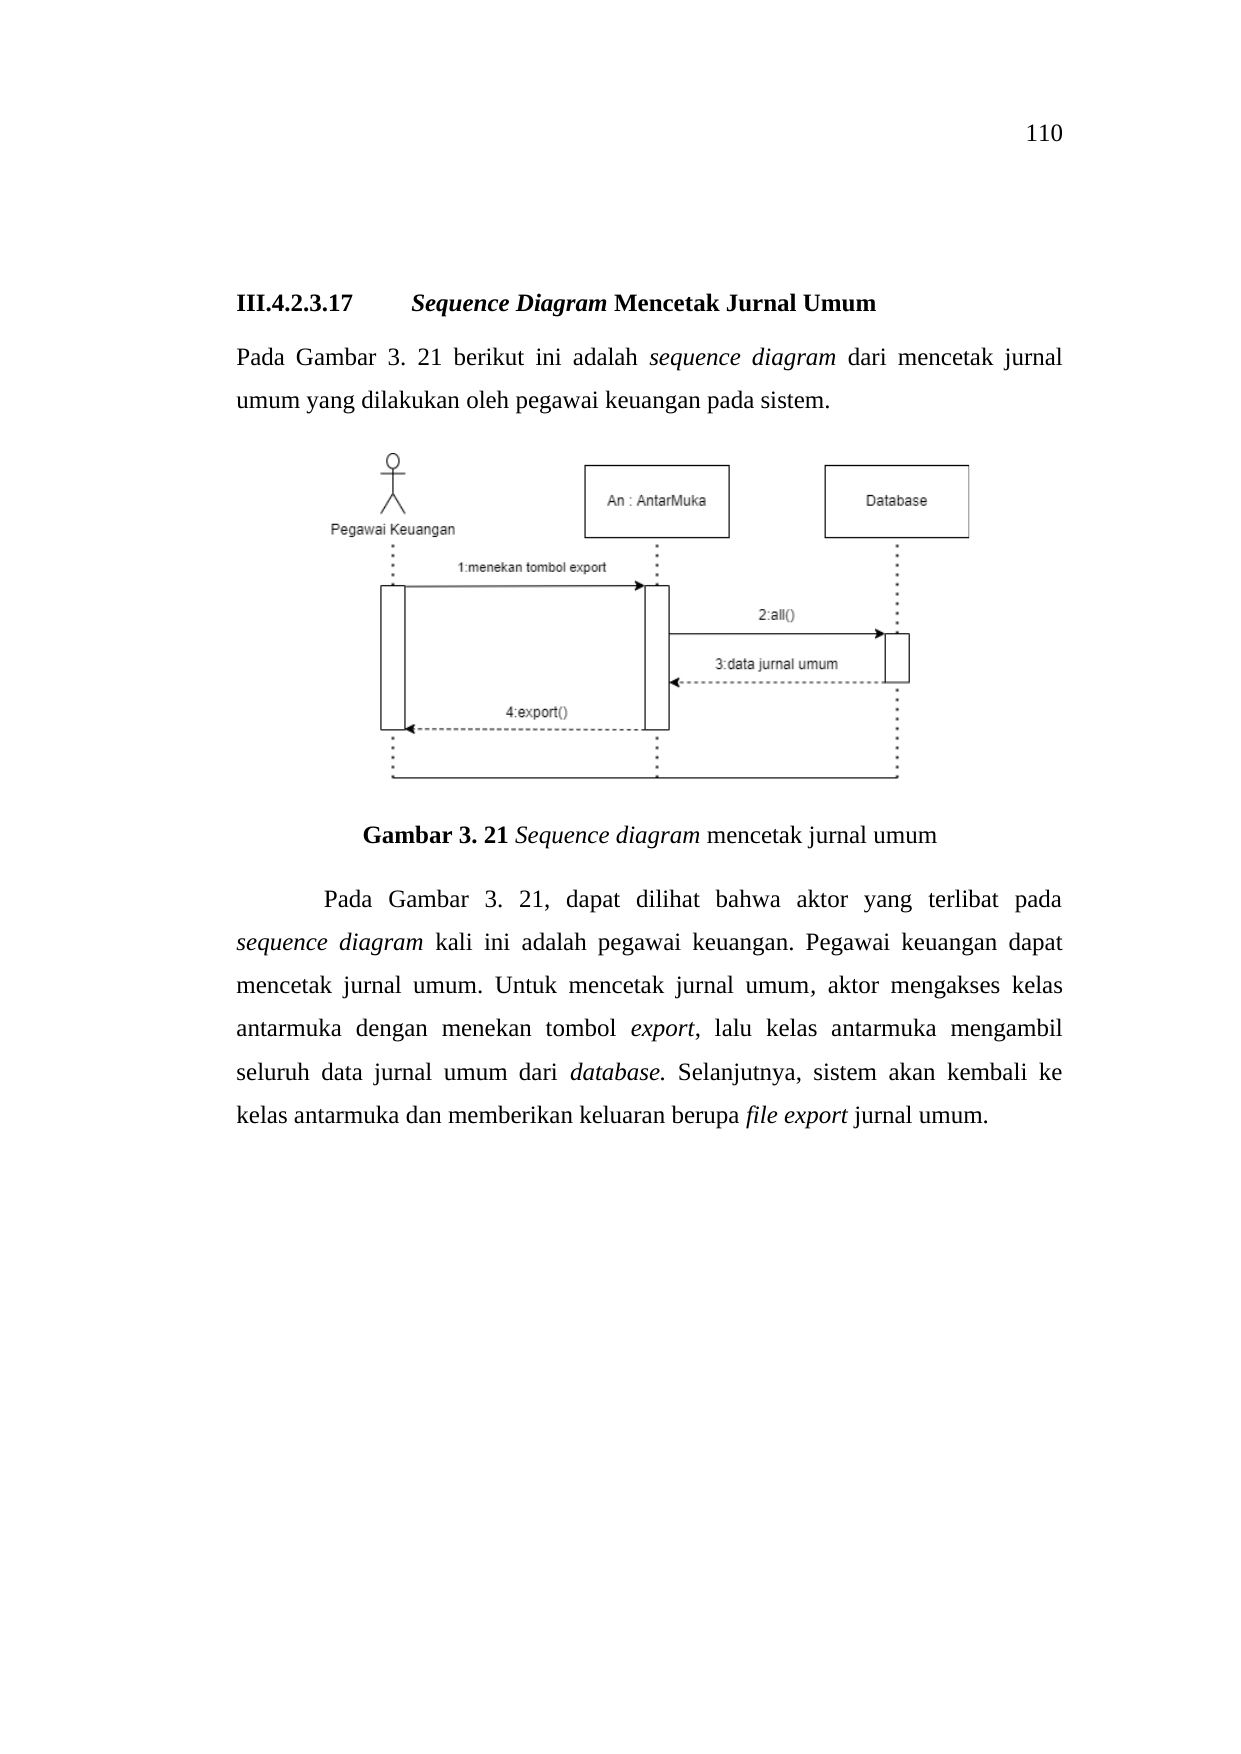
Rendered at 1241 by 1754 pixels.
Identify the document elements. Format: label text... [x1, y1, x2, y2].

subtitle Sequence Diagram Mencetak Jurnal Umum [236, 288, 1063, 317]
text Pada Gambar 3. 21, dapat dilihat bahwa aktor yang terlibat pada sequence diagram kali ini adalah pegawai keuangan. Pegawai keuangan dapat mencetak jurnal umum. Untuk mencetak jurnal umum, aktor mengakses kelas antarmuka dengan menekan tombol export, lalu kelas antarmuka mengambil seluruh data jurnal umum dari database. Selanjutnya, sistem akan kembali ke kelas antarmuka dan memberikan keluaran berupa file export jurnal umum. [236, 884, 1063, 1128]
picture [330, 453, 970, 781]
text Gambar 3. 21 Sequence diagram mencetak jurnal umum [236, 820, 1063, 849]
text Pada Gambar 3. 21 berikut ini adalah sequence diagram dari mencetak jurnal umum yang dilakukan oleh pegawai keuangan pada sistem. [236, 342, 1063, 414]
